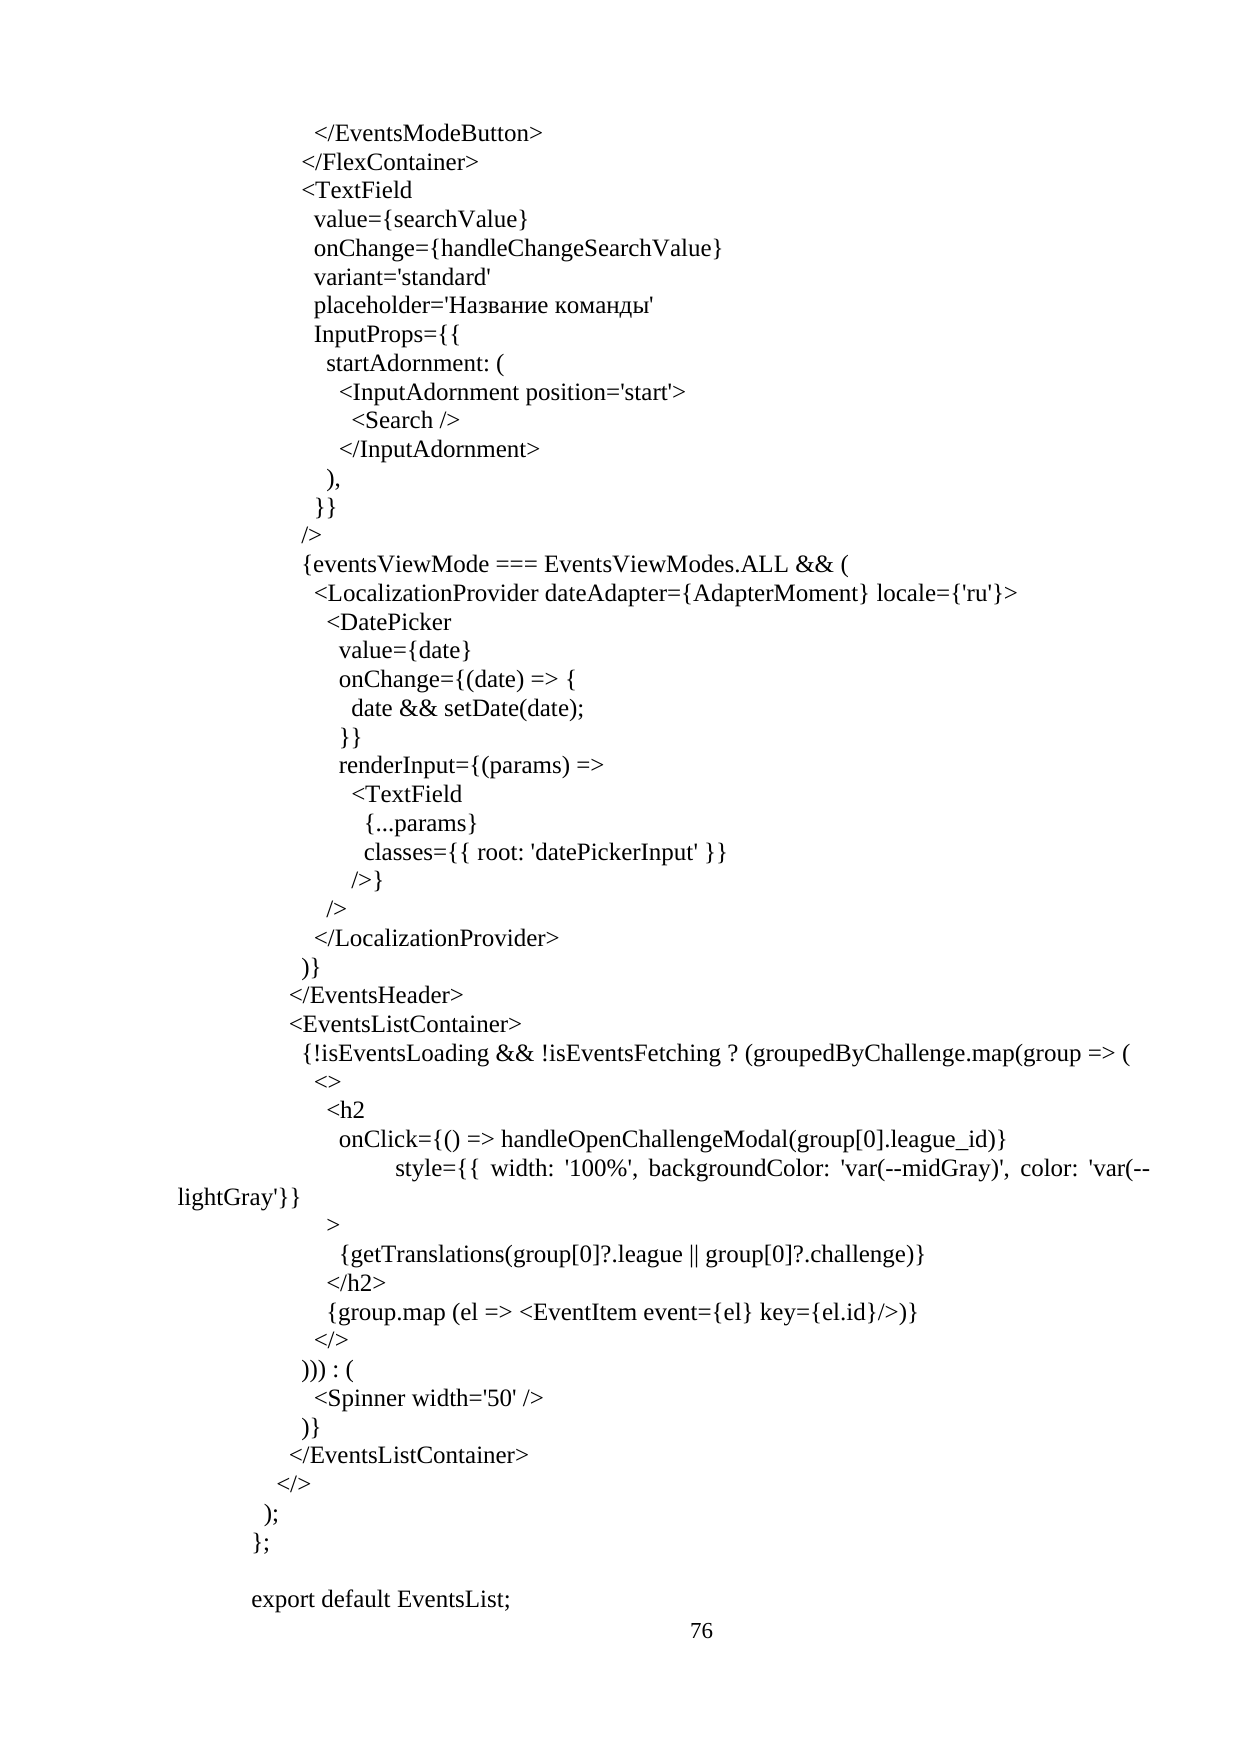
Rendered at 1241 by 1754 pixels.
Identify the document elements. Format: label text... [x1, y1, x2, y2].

text value={searchValue} [177, 204, 1152, 233]
text </> [177, 1469, 1152, 1498]
text {!isEventsLoading && !isEventsFetching ? (groupedByChallenge.map(group => ( [177, 1038, 1152, 1067]
text }; [177, 1527, 1152, 1556]
text onChange={handleChangeSearchValue} [177, 233, 1152, 262]
text > [177, 1211, 1152, 1239]
text }} [177, 722, 1152, 751]
text }} [177, 492, 1152, 521]
text <h2 [177, 1096, 1152, 1124]
text <DatePicker [177, 607, 1152, 636]
text </InputAdornment> [177, 434, 1152, 463]
text )} [177, 1412, 1152, 1441]
text </EventsModeButton> [177, 118, 1152, 147]
text <Spinner width='50' /> [177, 1383, 1152, 1412]
text {group.map (el => <EventItem event={el} key={el.id}/>)} [177, 1297, 1152, 1326]
text /> [177, 521, 1152, 549]
text <EventsListContainer> [177, 1009, 1152, 1038]
text date && setDate(date); [177, 693, 1152, 722]
text </FlexContainer> [177, 147, 1152, 176]
text </> [177, 1326, 1152, 1354]
text {eventsViewMode === EventsViewModes.ALL && ( [177, 549, 1152, 578]
text /> [177, 894, 1152, 923]
text </EventsHeader> [177, 981, 1152, 1009]
text <InputAdornment position='start'> [177, 377, 1152, 406]
text InputProps={{ [177, 319, 1152, 348]
text ))) : ( [177, 1354, 1152, 1383]
text {...params} [177, 808, 1152, 837]
text startAdornment: ( [177, 348, 1152, 377]
text variant='standard' [177, 262, 1152, 291]
text </h2> [177, 1268, 1152, 1297]
text onChange={(date) => { [177, 664, 1152, 693]
text )} [177, 952, 1152, 981]
text renderInput={(params) => [177, 751, 1152, 779]
text </EventsListContainer> [177, 1441, 1152, 1469]
text classes={{ root: 'datePickerInput' }} [177, 837, 1152, 866]
text <> [177, 1067, 1152, 1096]
text value={date} [177, 636, 1152, 664]
text />} [177, 866, 1152, 894]
text placeholder='Название команды' [177, 291, 1152, 319]
text export default EventsList; [177, 1584, 1152, 1613]
text </LocalizationProvider> [177, 923, 1152, 952]
text <TextField [177, 176, 1152, 204]
text style={{ width: '100%', backgroundColor: 'var(--midGray)', color: 'var(--lightGray'}} [177, 1153, 1152, 1211]
text onClick={() => handleOpenChallengeModal(group[0].league_id)} [177, 1124, 1152, 1153]
text ), [177, 463, 1152, 492]
text <LocalizationProvider dateAdapter={AdapterMoment} locale={'ru'}> [177, 578, 1152, 607]
text {getTranslations(group[0]?.league || group[0]?.challenge)} [177, 1239, 1152, 1268]
text ); [177, 1498, 1152, 1527]
text <Search /> [177, 406, 1152, 434]
text <TextField [177, 779, 1152, 808]
